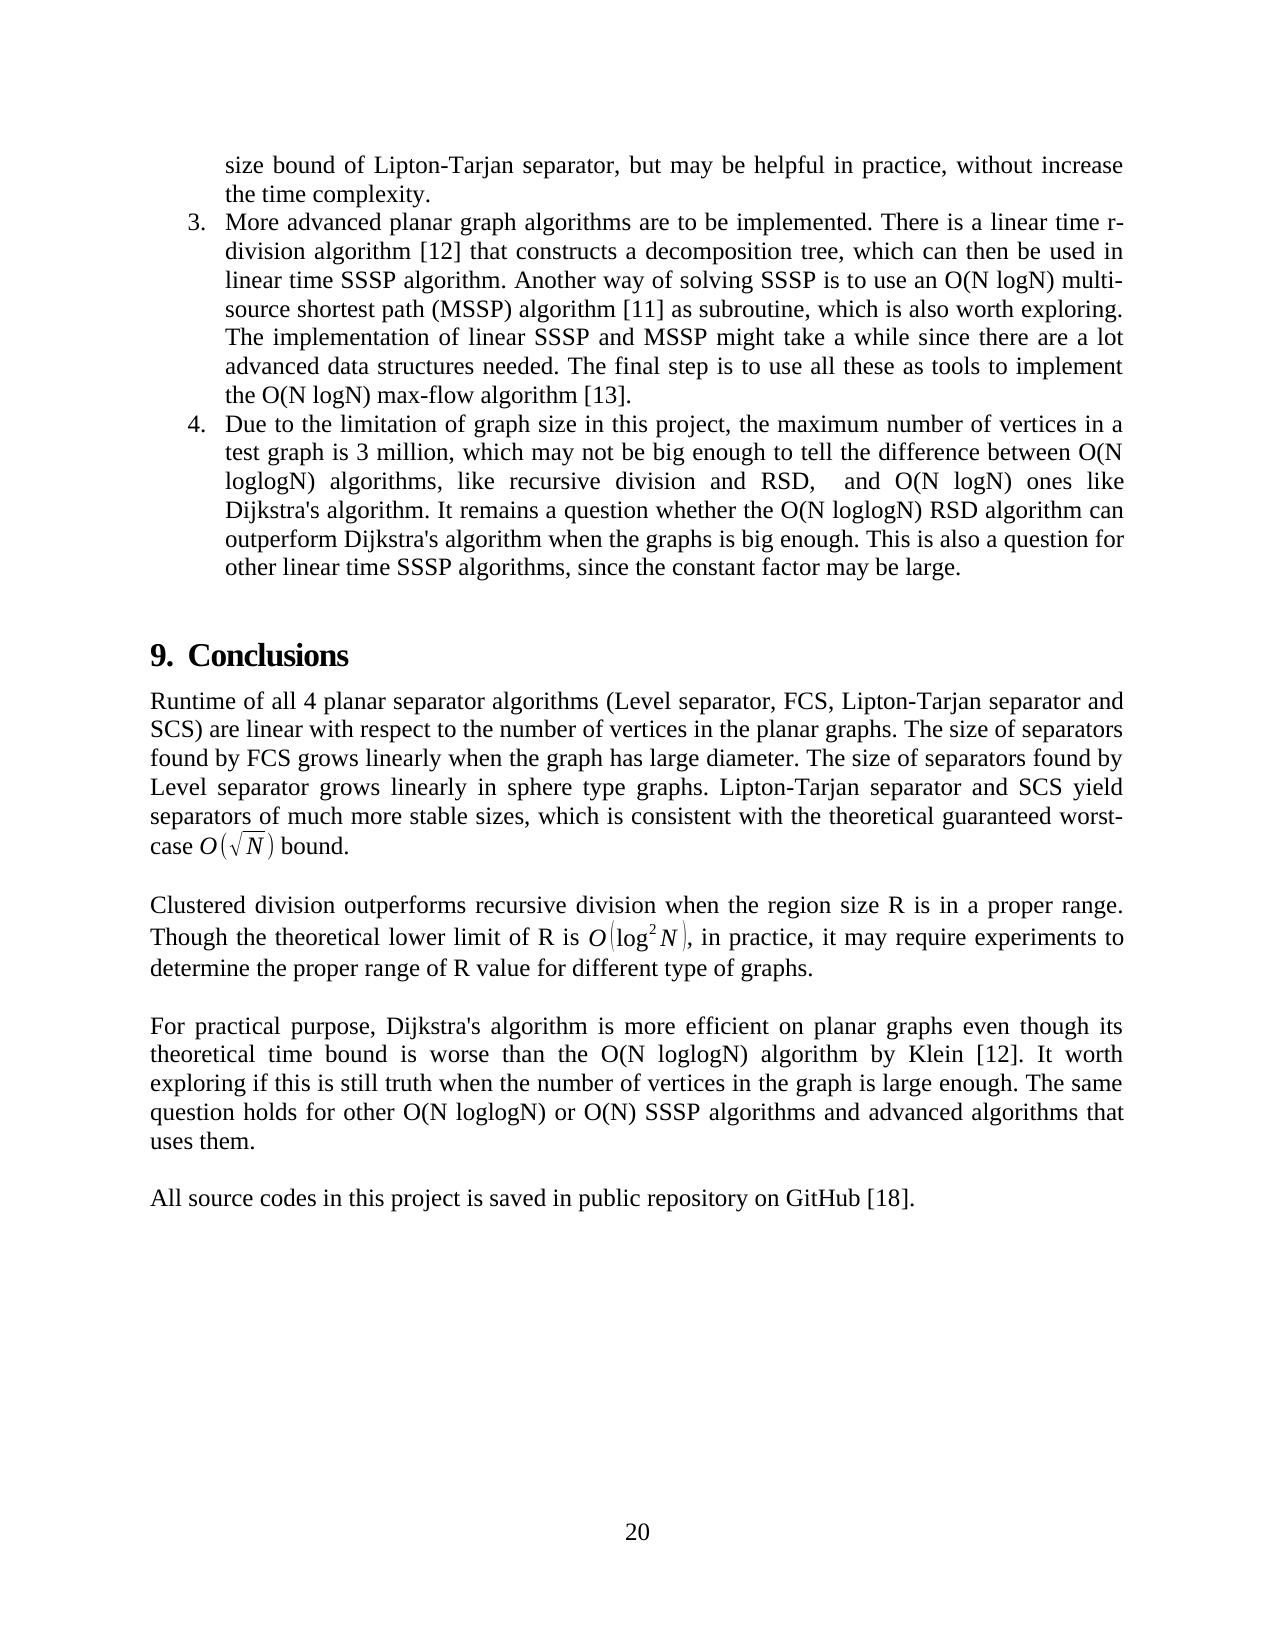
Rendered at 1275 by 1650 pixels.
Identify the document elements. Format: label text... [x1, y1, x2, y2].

title Conclusions [150, 635, 1125, 673]
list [187, 150, 1125, 207]
text Runtime of all 4 planar separator algorithms (Level separator, FCS, Lipton-Tarjan separator and SCS) are linear with respect to the number of vertices in the planar graphs. The size of separators found by FCS grows linearly when the graph has large diameter. The size of separators found by Level separator grows linearly in sphere type graphs. Lipton-Tarjan separator and SCS yield separators of much more stable sizes, which is consistent with the theoretical guaranteed worst-case bound. [150, 686, 1125, 861]
text All source codes in this project is saved in public repository on GitHub [18]. [150, 1183, 1125, 1212]
text Clustered division outperforms recursive division when the region size R is in a proper range. Though the theoretical lower limit of R is , in practice, it may require experiments to determine the proper range of R value for different type of graphs. [150, 890, 1125, 982]
list Due to the limitation of graph size in this project, the maximum number of vertices in a test graph is 3 million, which may not be big enough to tell the difference between O(N loglogN) algorithms, like recursive division and RSD, and O(N logN) ones like Dijkstra's algorithm. It remains a question whether the O(N loglogN) RSD algorithm can outperform Dijkstra's algorithm when the graphs is big enough. This is also a question for other linear time SSSP algorithms, since the constant factor may be large. [187, 409, 1125, 581]
list More advanced planar graph algorithms are to be implemented. There is a linear time r-division algorithm [12] that constructs a decomposition tree, which can then be used in linear time SSSP algorithm. Another way of solving SSSP is to use an O(N logN) multi-source shortest path (MSSP) algorithm [11] as subroutine, which is also worth exploring. The implementation of linear SSSP and MSSP might take a while since there are a lot advanced data structures needed. The final step is to use all these as tools to implement the O(N logN) max-flow algorithm [13]. [187, 207, 1125, 409]
text For practical purpose, Dijkstra's algorithm is more efficient on planar graphs even though its theoretical time bound is worse than the O(N loglogN) algorithm by Klein [12]. It worth exploring if this is still truth when the number of vertices in the graph is large enough. The same question holds for other O(N loglogN) or O(N) SSSP algorithms and advanced algorithms that uses them. [150, 1011, 1125, 1154]
